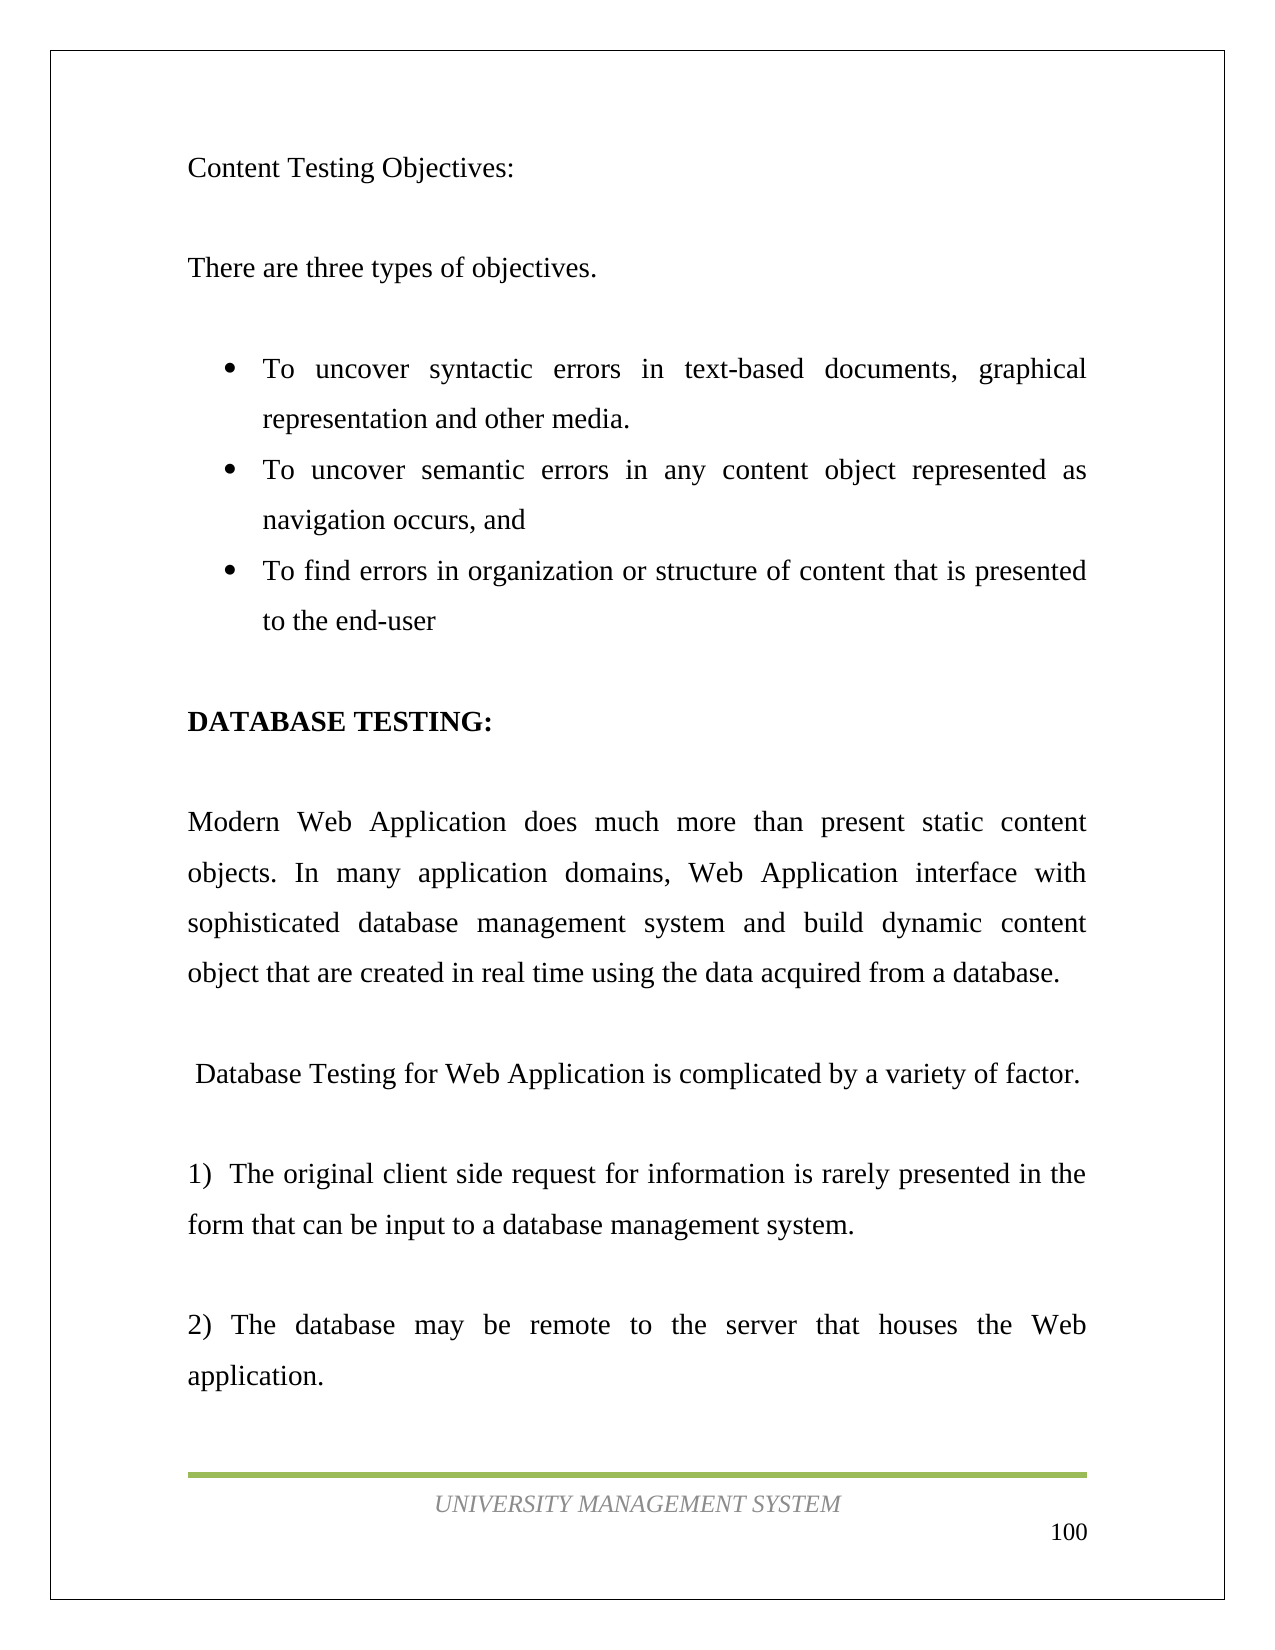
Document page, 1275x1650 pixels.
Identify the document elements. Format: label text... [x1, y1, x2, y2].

text 2) The database may be remote to the server that houses the Web application. [187, 1307, 1087, 1391]
text Content Testing Objectives: [187, 150, 1087, 183]
list To uncover semantic errors in any content object represented as navigation occurs, and [225, 452, 1087, 536]
text 1) The original client side request for information is rarely presented in the form that can be input to a database management system. [187, 1157, 1087, 1240]
text Modern Web Application does much more than present static content objects. In many application domains, Web Application interface with sophisticated database management system and build dynamic content object that are created in real time using the data acquired from a database. [187, 804, 1087, 989]
text Database Testing for Web Application is complicated by a variety of factor. [187, 1056, 1087, 1089]
text DATABASE TESTING: [187, 704, 1087, 737]
text There are three types of objectives. [187, 251, 1087, 284]
list To uncover syntactic errors in text-based documents, graphical representation and other media. [225, 351, 1087, 435]
list To find errors in organization or structure of content that is presented to the end-user [225, 553, 1087, 637]
